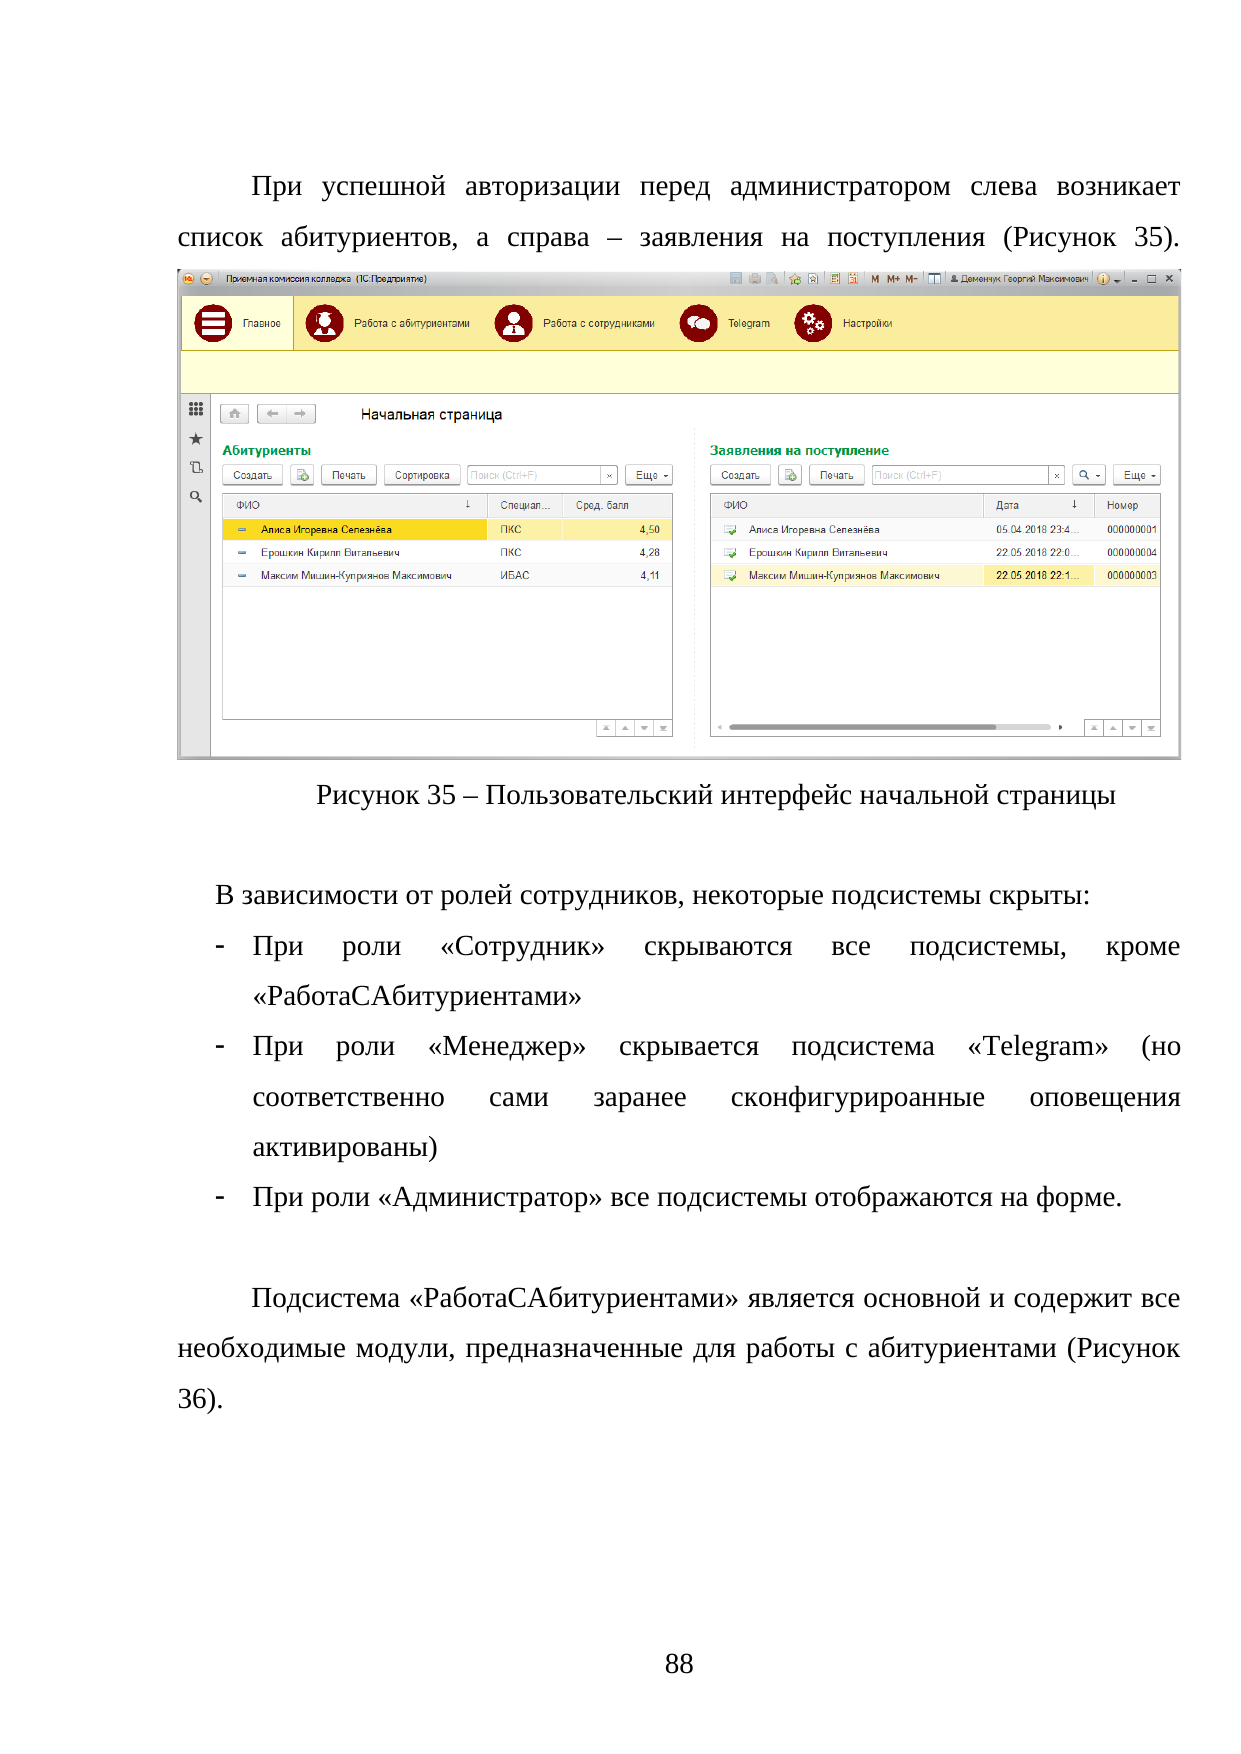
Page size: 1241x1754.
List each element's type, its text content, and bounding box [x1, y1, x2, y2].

text Рисунок 35 – Пользовательский интерфейс начальной страницы [177, 777, 1181, 810]
text В зависимости от ролей сотрудников, некоторые подсистемы скрыты: [177, 877, 1181, 911]
list При роли «Менеджер» скрывается подсистема «Telegram» (но соответственно сами заранее сконфигурироанные оповещения активированы) [215, 1028, 1181, 1163]
picture [177, 269, 1182, 760]
text Подсистема «РаботаСАбитуриентами» является основной и содержит все необходимые модули, предназначенные для работы с абитуриентами (Рисунок 36). [177, 1280, 1181, 1414]
text При успешной авторизации перед администратором слева возникает список абитуриентов, а справа – заявления на поступления (Рисунок 35). [177, 168, 1181, 269]
list При роли «Сотрудник» скрываются все подсистемы, кроме «РаботаСАбитуриентами» [215, 928, 1181, 1012]
list При роли «Администратор» все подсистемы отображаются на форме. [215, 1179, 1181, 1213]
